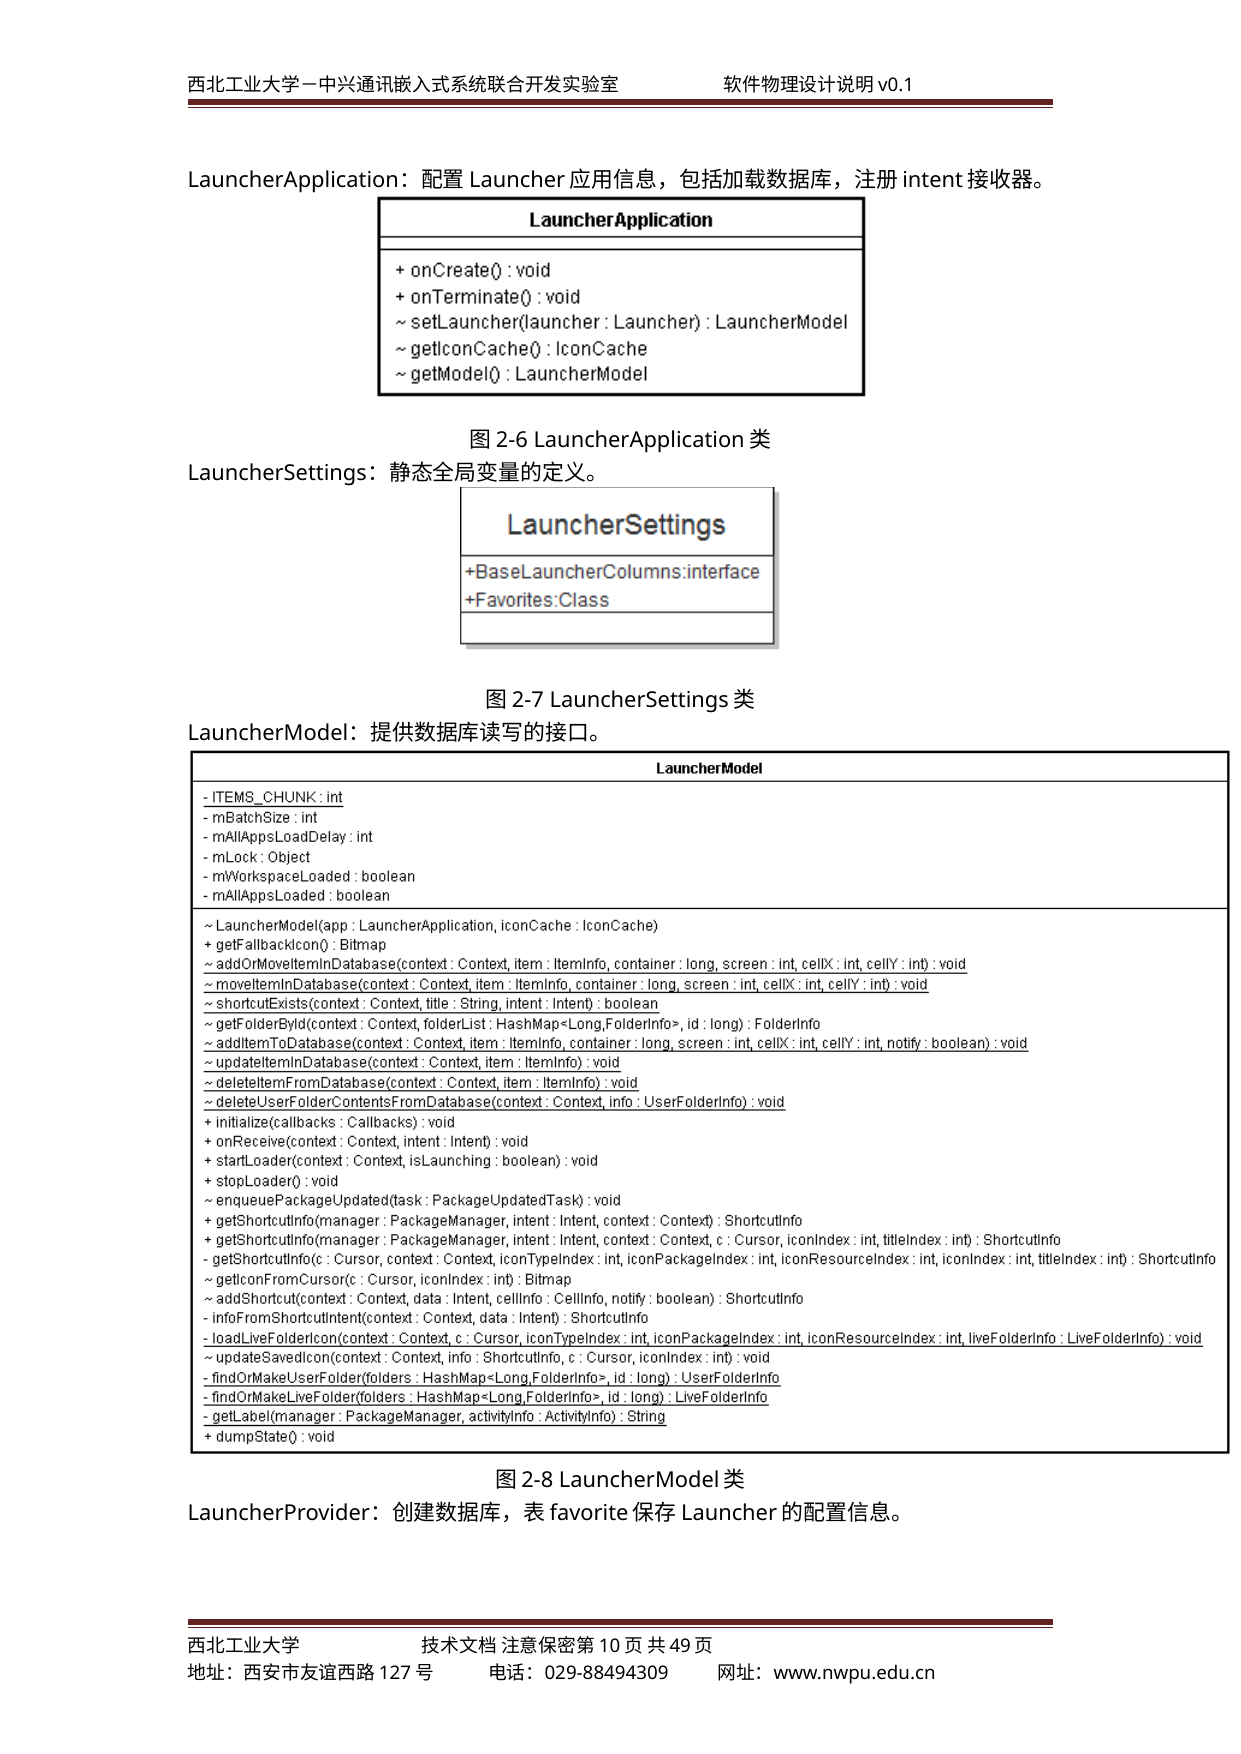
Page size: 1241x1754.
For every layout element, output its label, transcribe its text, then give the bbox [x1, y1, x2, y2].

picture [460, 487, 781, 651]
text 图2-7 LauncherSettings类 [187, 682, 1053, 714]
picture [187, 747, 1232, 1455]
picture [373, 194, 867, 398]
text 图2-8 LauncherModel类 [187, 1462, 1053, 1494]
text LauncherApplication：配置Launcher应用信息，包括加载数据库，注册intent接收器。 [187, 162, 1053, 194]
text LauncherModel：提供数据库读写的接口。 [187, 714, 1053, 747]
text LauncherSettings：静态全局变量的定义。 [187, 454, 1053, 487]
text LauncherProvider：创建数据库，表favorite保存Launcher的配置信息。 [187, 1494, 1053, 1527]
text 图2-6 LauncherApplication类 [187, 422, 1053, 454]
